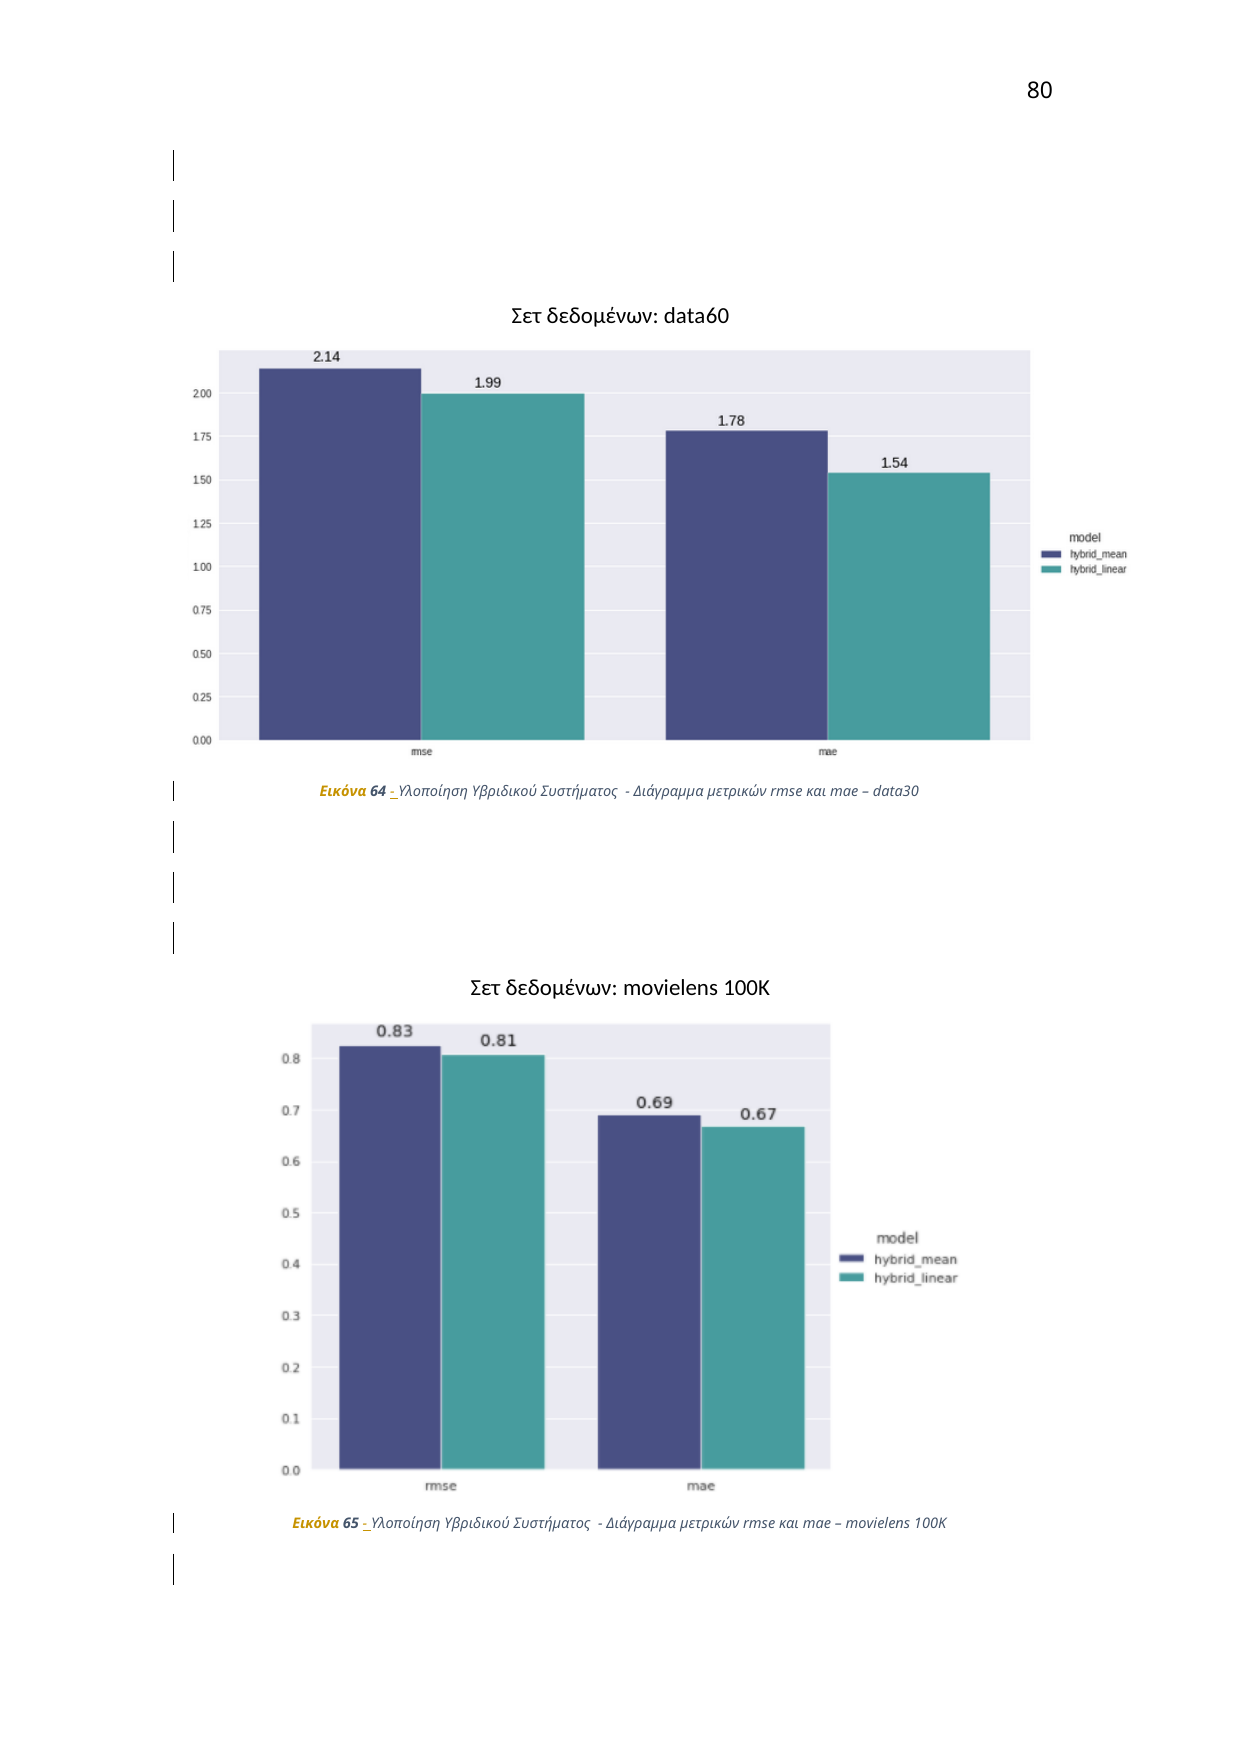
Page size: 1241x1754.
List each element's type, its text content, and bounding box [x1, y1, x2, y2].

text Εικόνα Yλοποίηση Υβριδικού Συστήματος - Διάγραμμα μετρικών rmse και mae – movielens 100K [187, 1513, 1053, 1533]
text Σετ δεδομένων: movielens 100K [187, 973, 1053, 1001]
picture [187, 348, 1132, 762]
text Εικόνα Υλοποίηση Υβριδικού Συστήματος - Διάγραμμα μετρικών rmse και mae – data30 [187, 781, 1053, 801]
picture [276, 1019, 965, 1492]
text Σετ δεδομένων: data60 [187, 301, 1053, 329]
